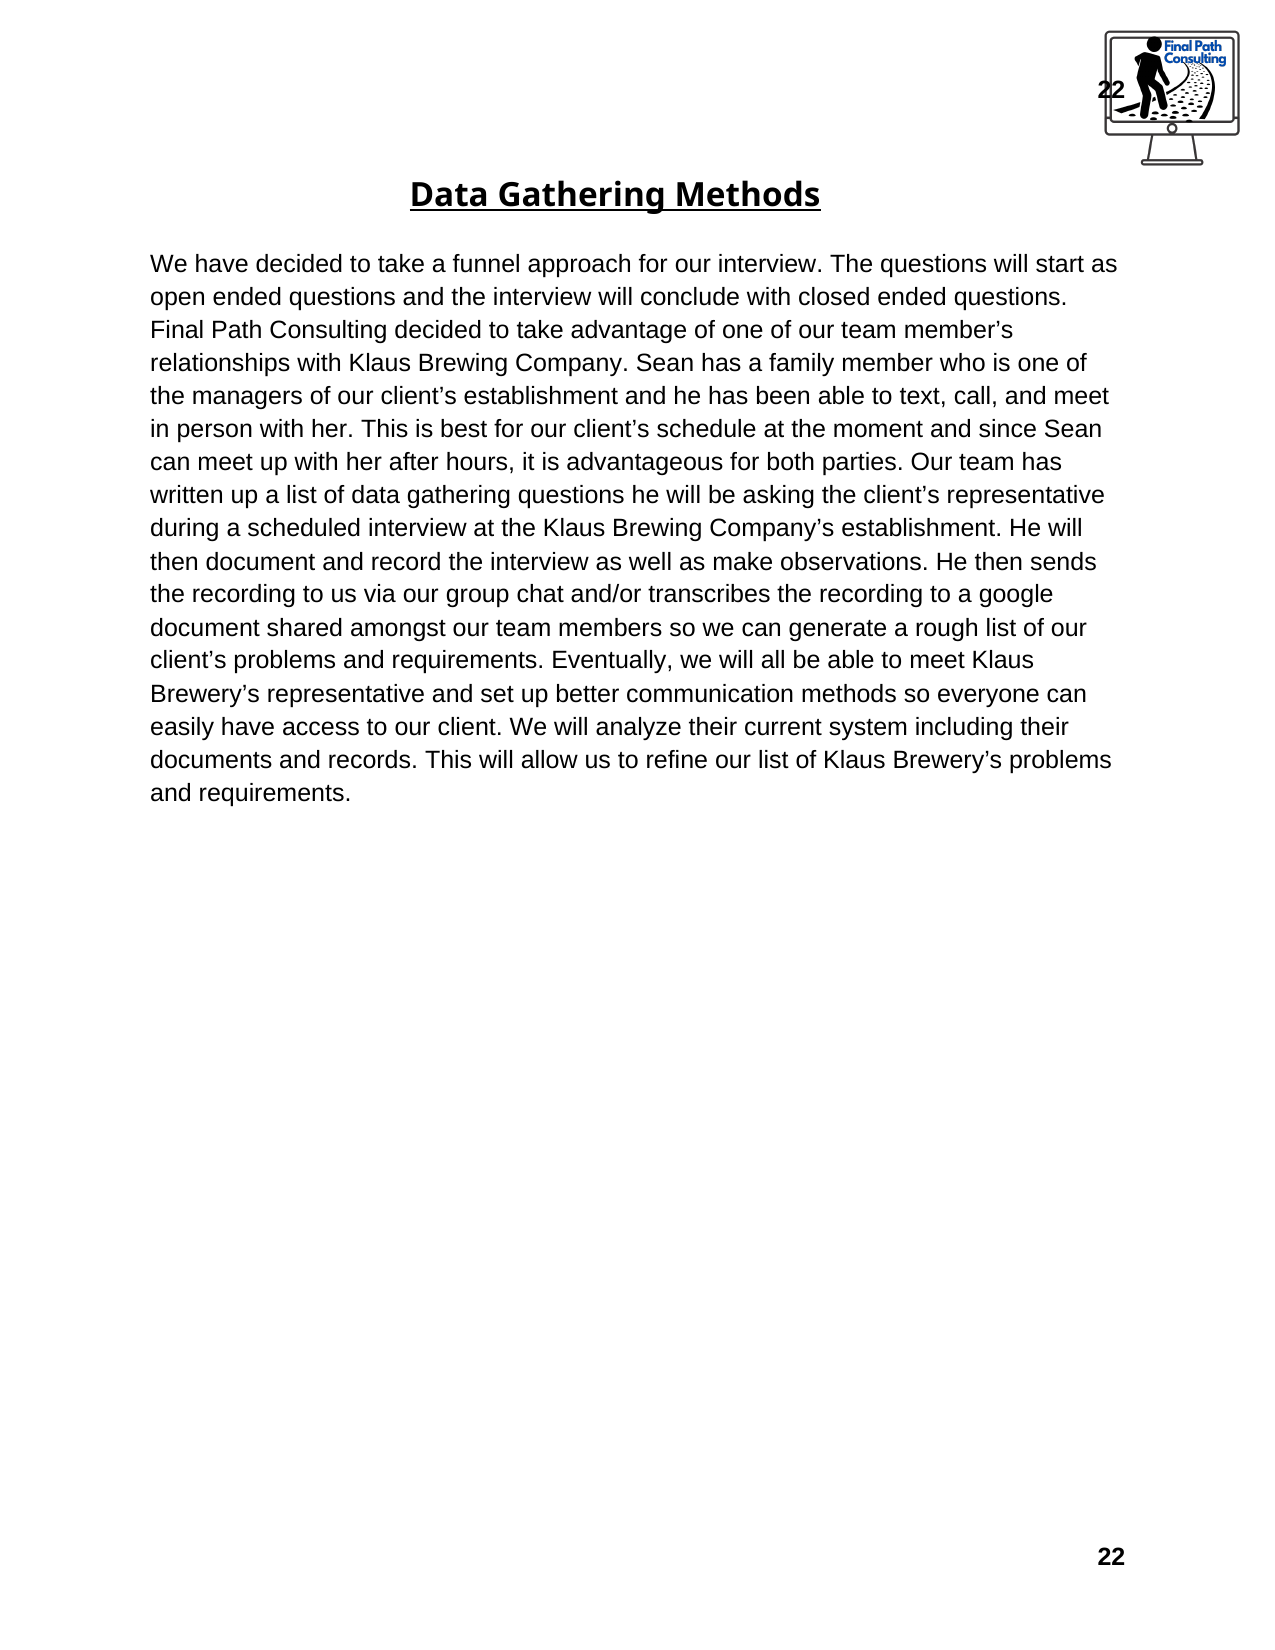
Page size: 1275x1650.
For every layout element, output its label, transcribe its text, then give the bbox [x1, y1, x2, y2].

subtitle Data Gathering Methods [150, 171, 1125, 216]
text We have decided to take a funnel approach for our interview. The questions will start as open ended questions and the interview will conclude with closed ended questions. Final Path Consulting decided to take advantage of one of our team member’s relationships with Klaus Brewing Company. Sean has a family member who is one of the managers of our client’s establishment and he has been able to text, call, and meet in person with her. This is best for our client’s schedule at the moment and since Sean can meet up with her after hours, it is advantageous for both parties. Our team has written up a list of data gathering questions he will be asking the client’s representative during a scheduled interview at the Klaus Brewing Company’s establishment. He will then document and record the interview as well as make observations. He then sends the recording to us via our group chat and/or transcribes the recording to a google document shared amongst our team members so we can generate a rough list of our client’s problems and requirements. Eventually, we will all be able to meet Klaus Brewery’s representative and set up better communication methods so everyone can easily have access to our client. We will analyze their current system including their documents and records. This will allow us to refine our list of Klaus Brewery’s problems and requirements. [150, 249, 1125, 806]
picture [1098, 18, 1247, 174]
picture [1098, 83, 1106, 94]
